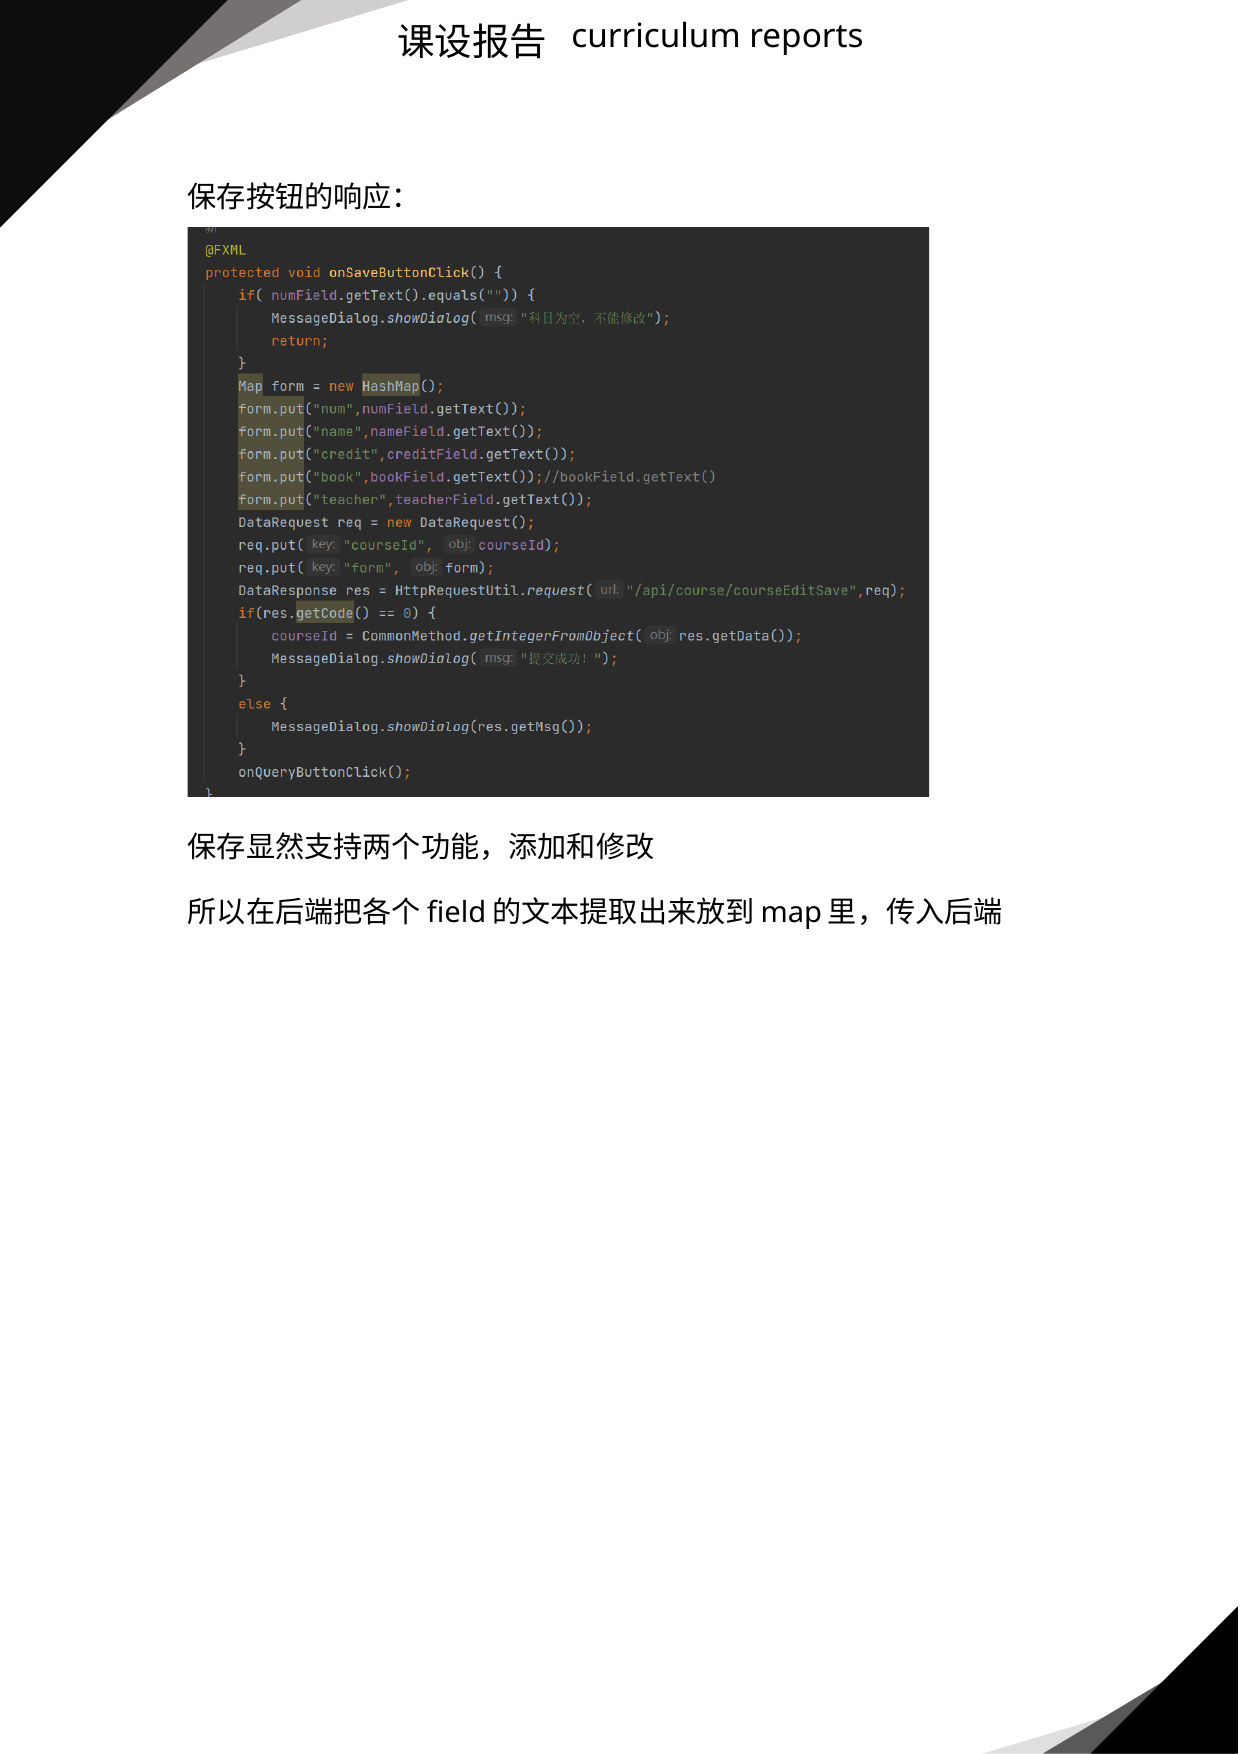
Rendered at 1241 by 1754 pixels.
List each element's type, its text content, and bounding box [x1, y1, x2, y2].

text 保存按钮的响应： [187, 162, 1053, 227]
picture [187, 227, 930, 797]
text 保存显然支持两个功能，添加和修改 [187, 812, 1053, 877]
text 所以在后端把各个field的文本提取出来放到map里，传入后端 [187, 877, 1053, 942]
